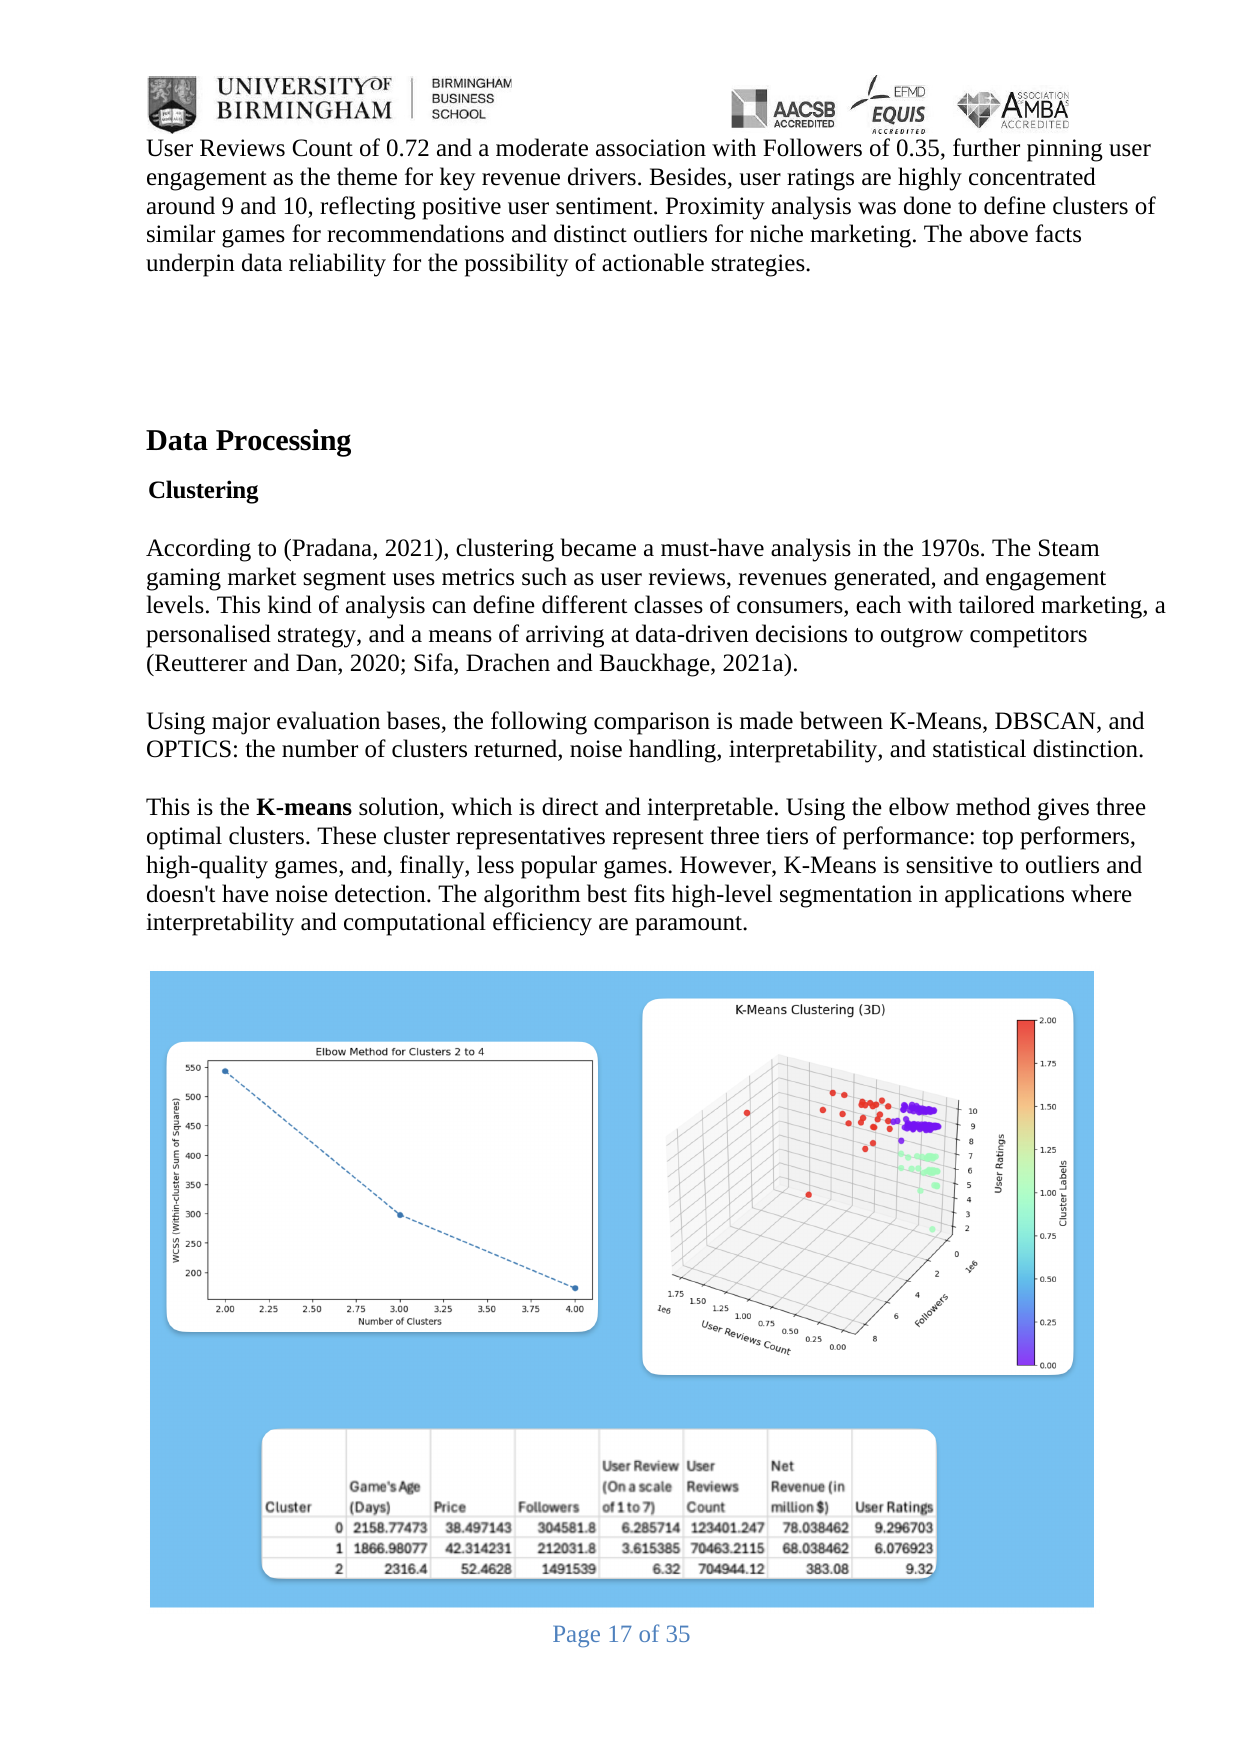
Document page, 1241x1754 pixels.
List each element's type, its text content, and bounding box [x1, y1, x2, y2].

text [146, 133, 1171, 277]
text This is the K-means solution, which is direct and interpretable. Using the elbow method gives three optimal clusters. These cluster representatives represent three tiers of performance: top performers, high-quality games, and, finally, less popular games. However, K-Means is sensitive to outliers and doesn't have noise detection. The algorithm best fits high-level segmentation in applications where interpretability and computational efficiency are paramount. [146, 792, 1171, 936]
text Using major evaluation bases, the following comparison is made between K-Means, DBSCAN, and OPTICS: the number of clusters returned, noise handling, interpretability, and statistical distinction. [146, 706, 1171, 763]
picture [147, 76, 512, 133]
picture [731, 75, 1069, 133]
picture [145, 965, 1100, 1614]
subtitle Clustering [148, 475, 1171, 504]
subtitle Data Processing [71, 422, 1171, 457]
text According to , clustering became a must-have analysis in the 1970s. The Steam gaming market segment uses metrics such as user reviews, revenues generated, and engagement levels. This kind of analysis can define different classes of consumers, each with tailored marketing, a personalised strategy, and a means of arriving at data-driven decisions to outgrow competitors . [146, 533, 1171, 677]
